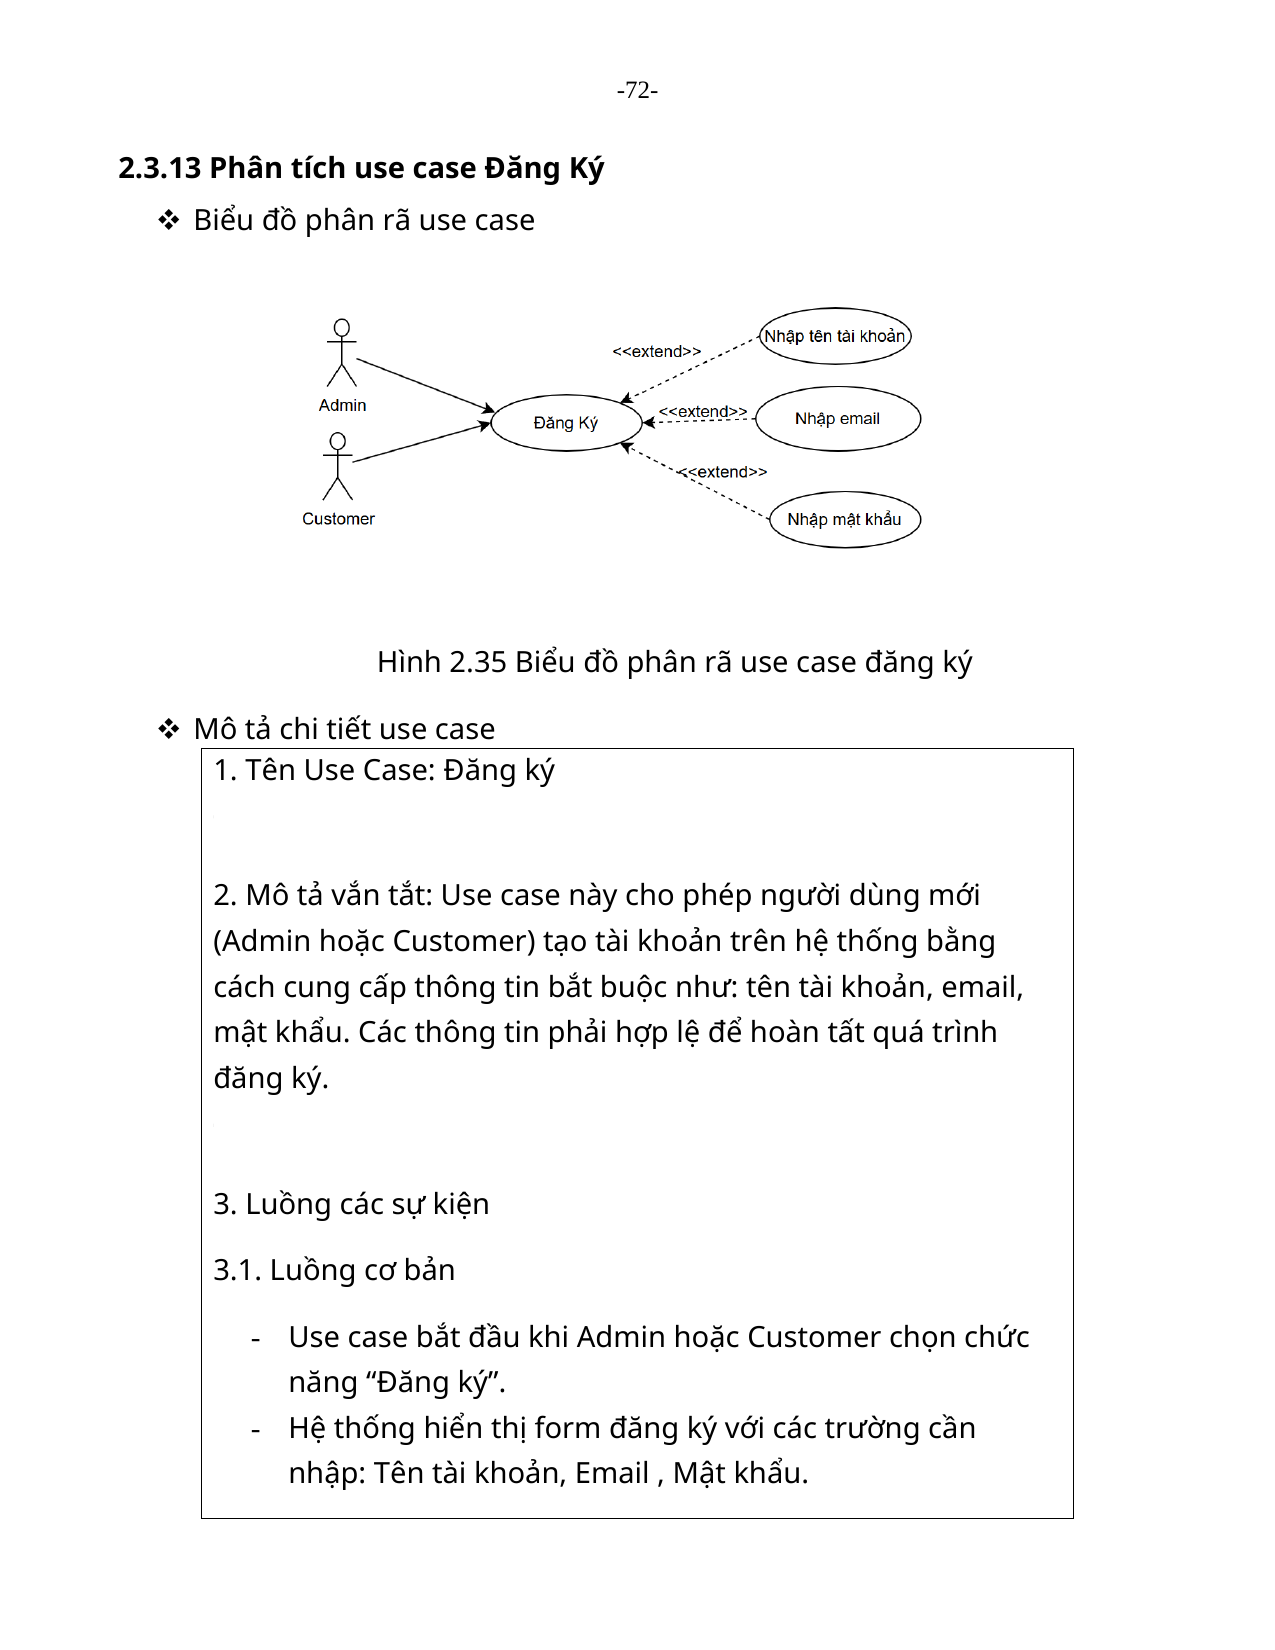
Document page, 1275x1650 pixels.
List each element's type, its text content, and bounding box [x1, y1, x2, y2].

text Hình 2.35 Biểu đồ phân rã use case đăng ký [193, 642, 1157, 681]
list Mô tả chi tiết use case [156, 708, 1157, 748]
subtitle 2.3.13 Phân tích use case Đăng Ký [118, 148, 1157, 187]
picture [268, 239, 1013, 616]
list Biểu đồ phân rã use case [156, 199, 1157, 239]
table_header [202, 749, 1073, 1518]
